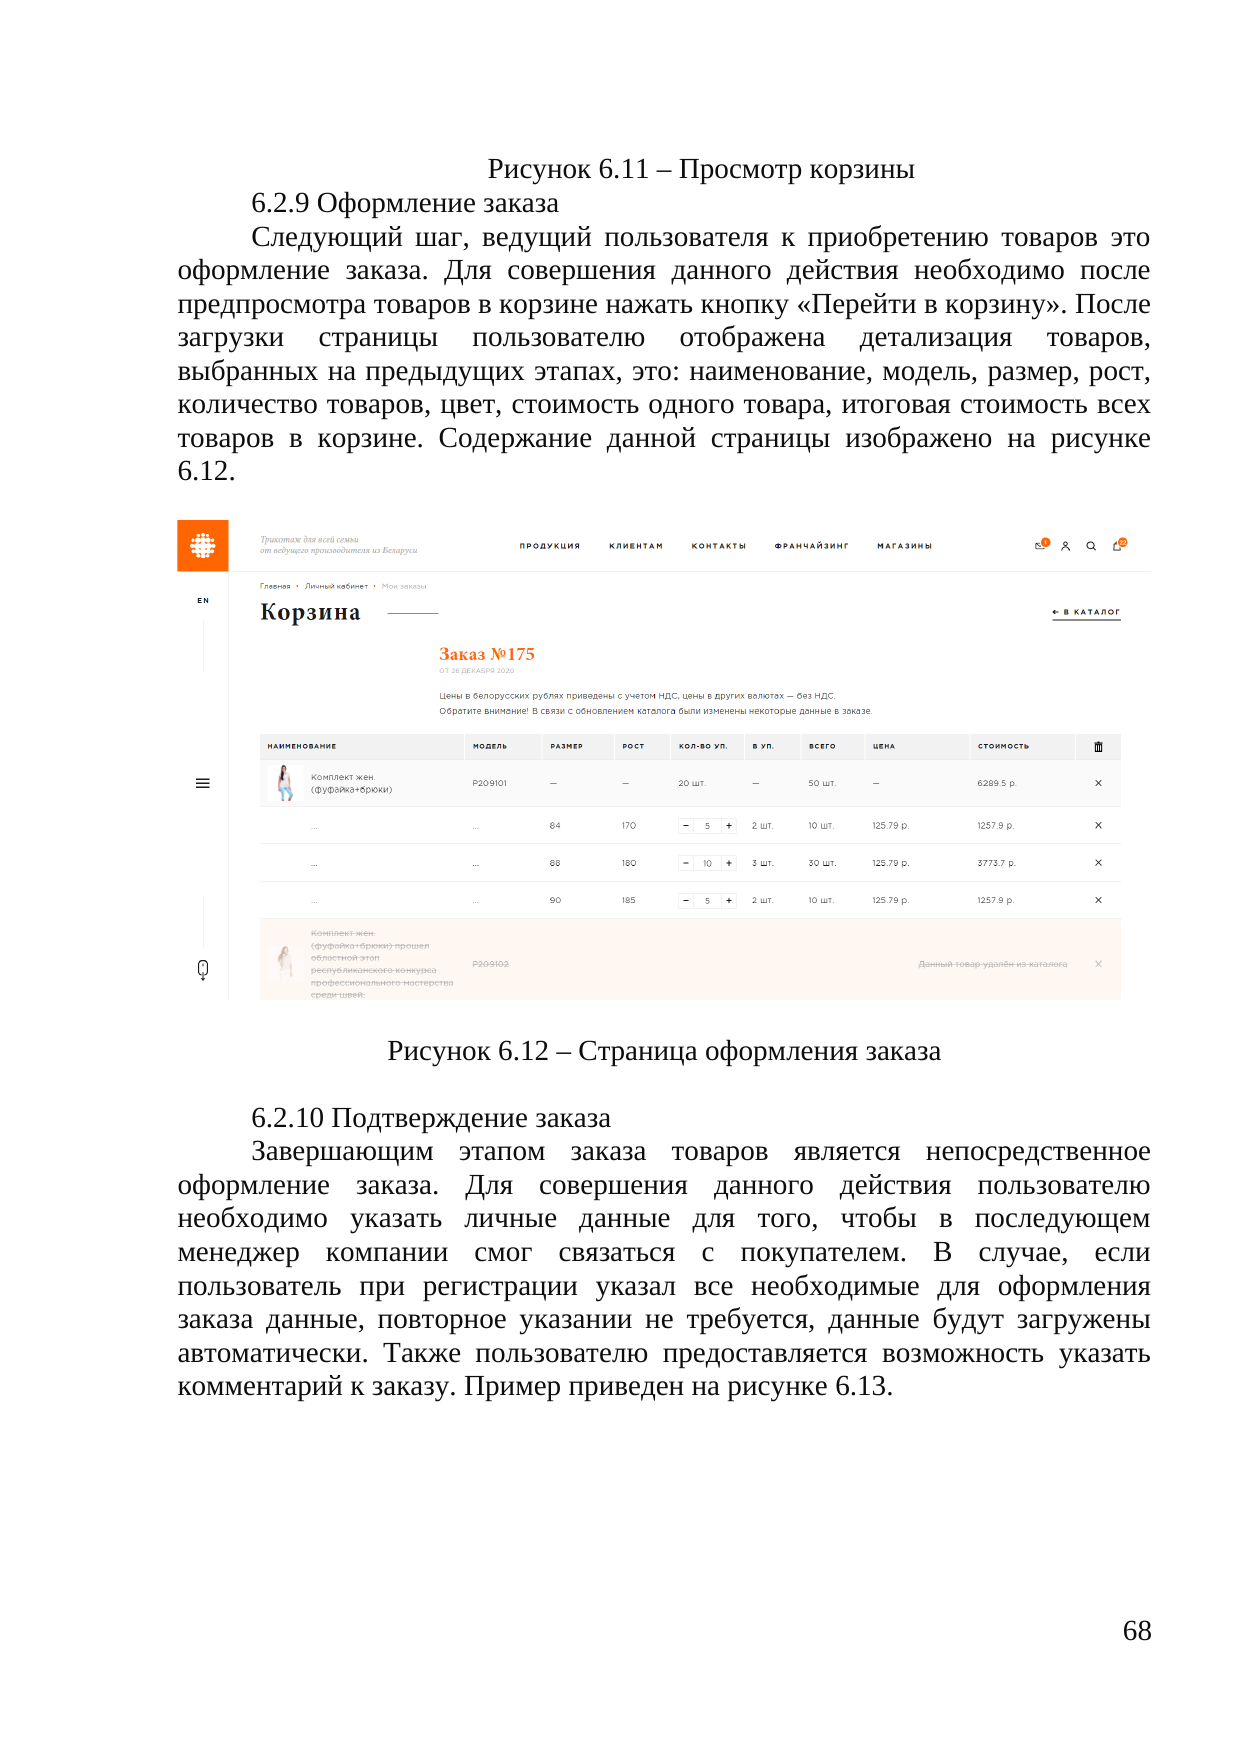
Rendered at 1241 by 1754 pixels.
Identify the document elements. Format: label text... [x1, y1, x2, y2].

picture [177, 520, 1152, 1000]
text 6.2.9 Оформление заказа [177, 185, 1152, 219]
text 6.2.10 Подтверждение заказа [177, 1100, 1152, 1133]
text Рисунок 6.11 – Просмотр корзины [177, 152, 1152, 185]
text Рисунок 6.12 – Страница оформления заказа [177, 1033, 1152, 1066]
text Следующий шаг, ведущий пользователя к приобретению товаров это оформление заказа. Для совершения данного действия необходимо после предпросмотра товаров в корзине нажать кнопку «Перейти в корзину». После загрузки страницы пользователю отображена детализация товаров, выбранных на предыдущих этапах, это: наименование, модель, размер, рост, количество товаров, цвет, стоимость одного товара, итоговая стоимость всех товаров в корзине. Содержание данной страницы изображено на рисунке 6.12. [177, 219, 1152, 487]
text Завершающим этапом заказа товаров является непосредственное оформление заказа. Для совершения данного действия пользователю необходимо указать личные данные для того, чтобы в последующем менеджер компании смог связаться с покупателем. В случае, если пользователь при регистрации указал все необходимые для оформления заказа данные, повторное указании не требуется, данные будут загружены автоматически. Также пользователю предоставляется возможность указать комментарий к заказу. Пример приведен на рисунке 6.13. [177, 1133, 1152, 1402]
